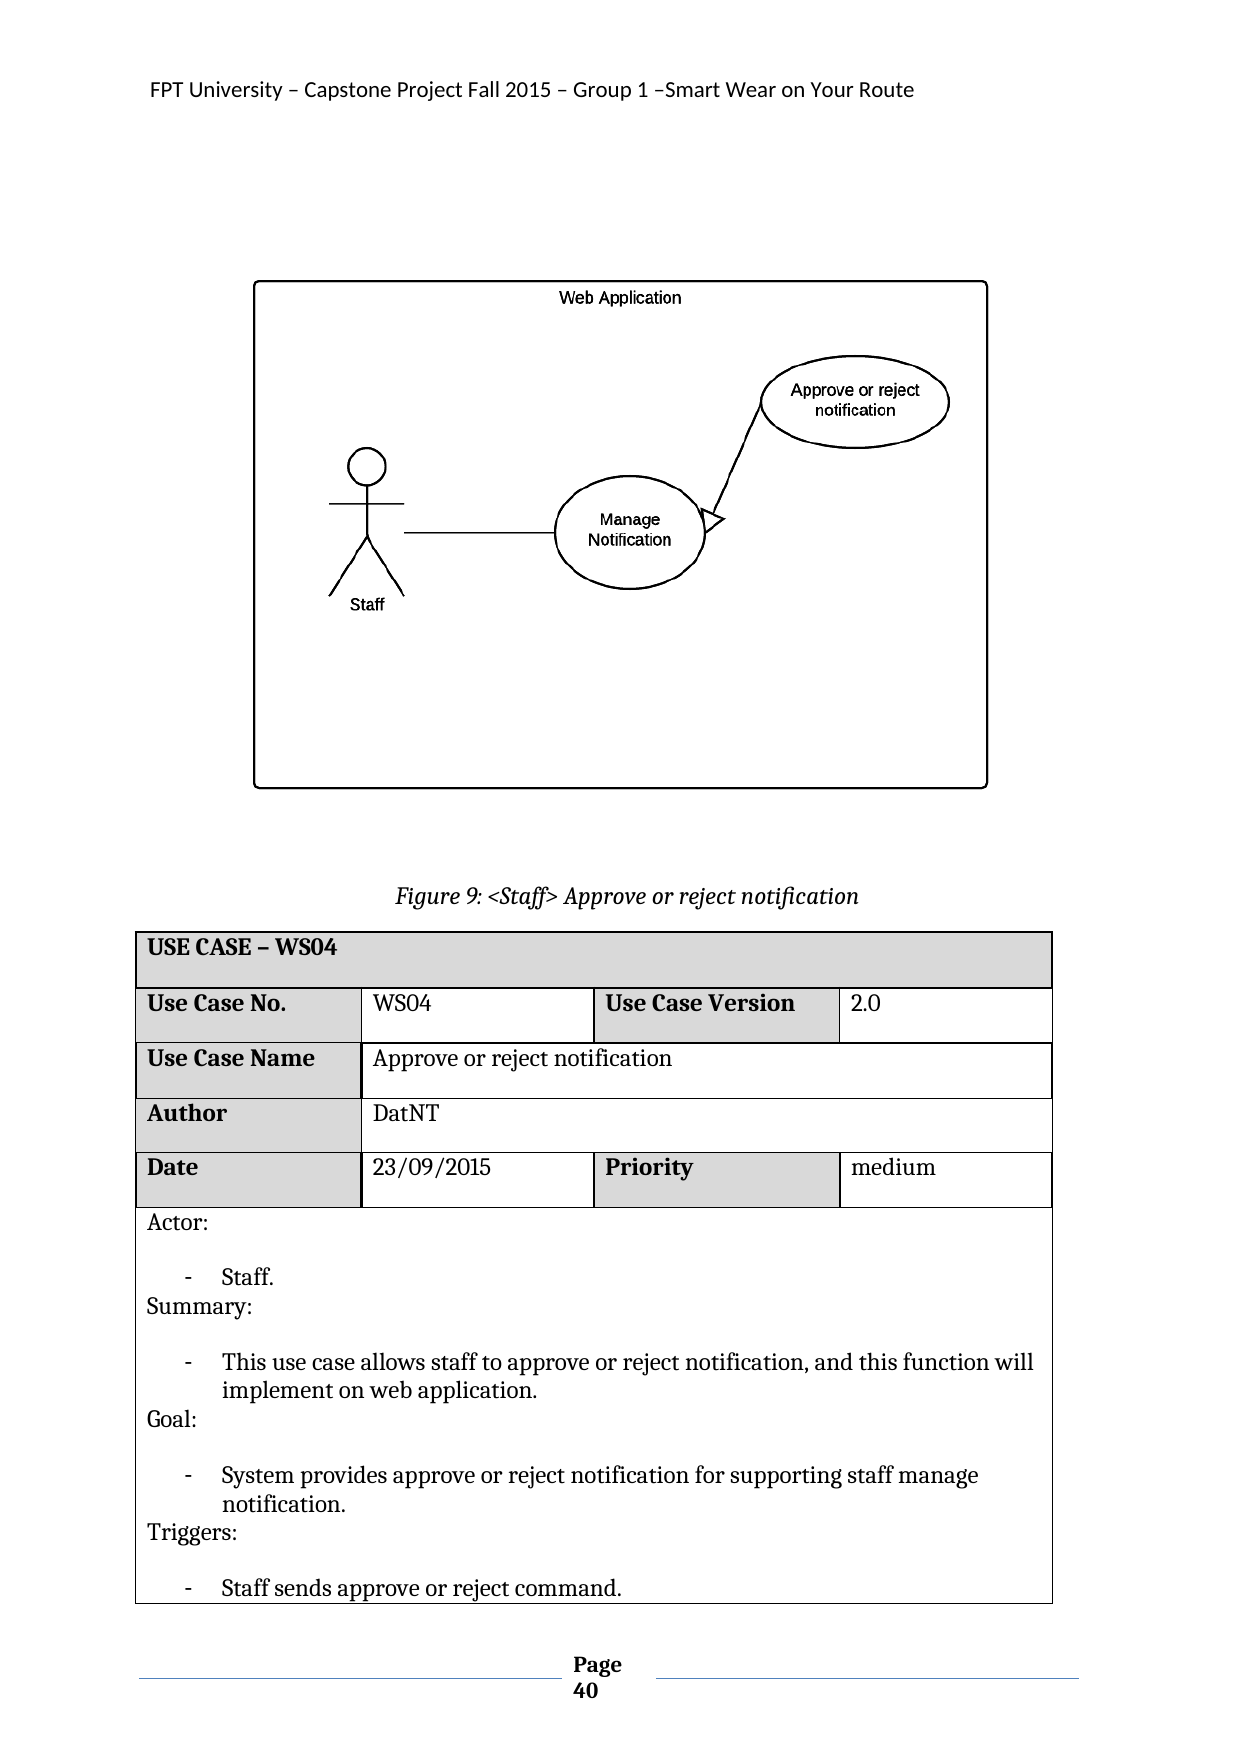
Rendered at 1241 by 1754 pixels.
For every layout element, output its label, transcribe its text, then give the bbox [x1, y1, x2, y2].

text Figure 9: <Staff> Approve or reject notification [150, 882, 1090, 910]
picture [217, 243, 1024, 825]
table_cell Date [137, 1153, 360, 1207]
table_cell Use Case No. [136, 989, 361, 1042]
table_cell medium [841, 1153, 1051, 1207]
table_cell WS04 [362, 989, 593, 1042]
table_header USE CASE – WS04 [137, 933, 1051, 987]
table_cell 2.0 [840, 989, 1052, 1042]
table_cell DatNT [362, 1099, 1052, 1152]
table_cell Use Case Name [137, 1043, 360, 1098]
table_cell Use Case Version [595, 989, 839, 1042]
table_cell 23/09/2015 [363, 1153, 593, 1207]
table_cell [136, 1208, 1052, 1603]
table_cell Priority [595, 1153, 839, 1207]
table_cell Approve or reject notification [363, 1044, 1051, 1098]
table_cell Author [136, 1099, 361, 1152]
